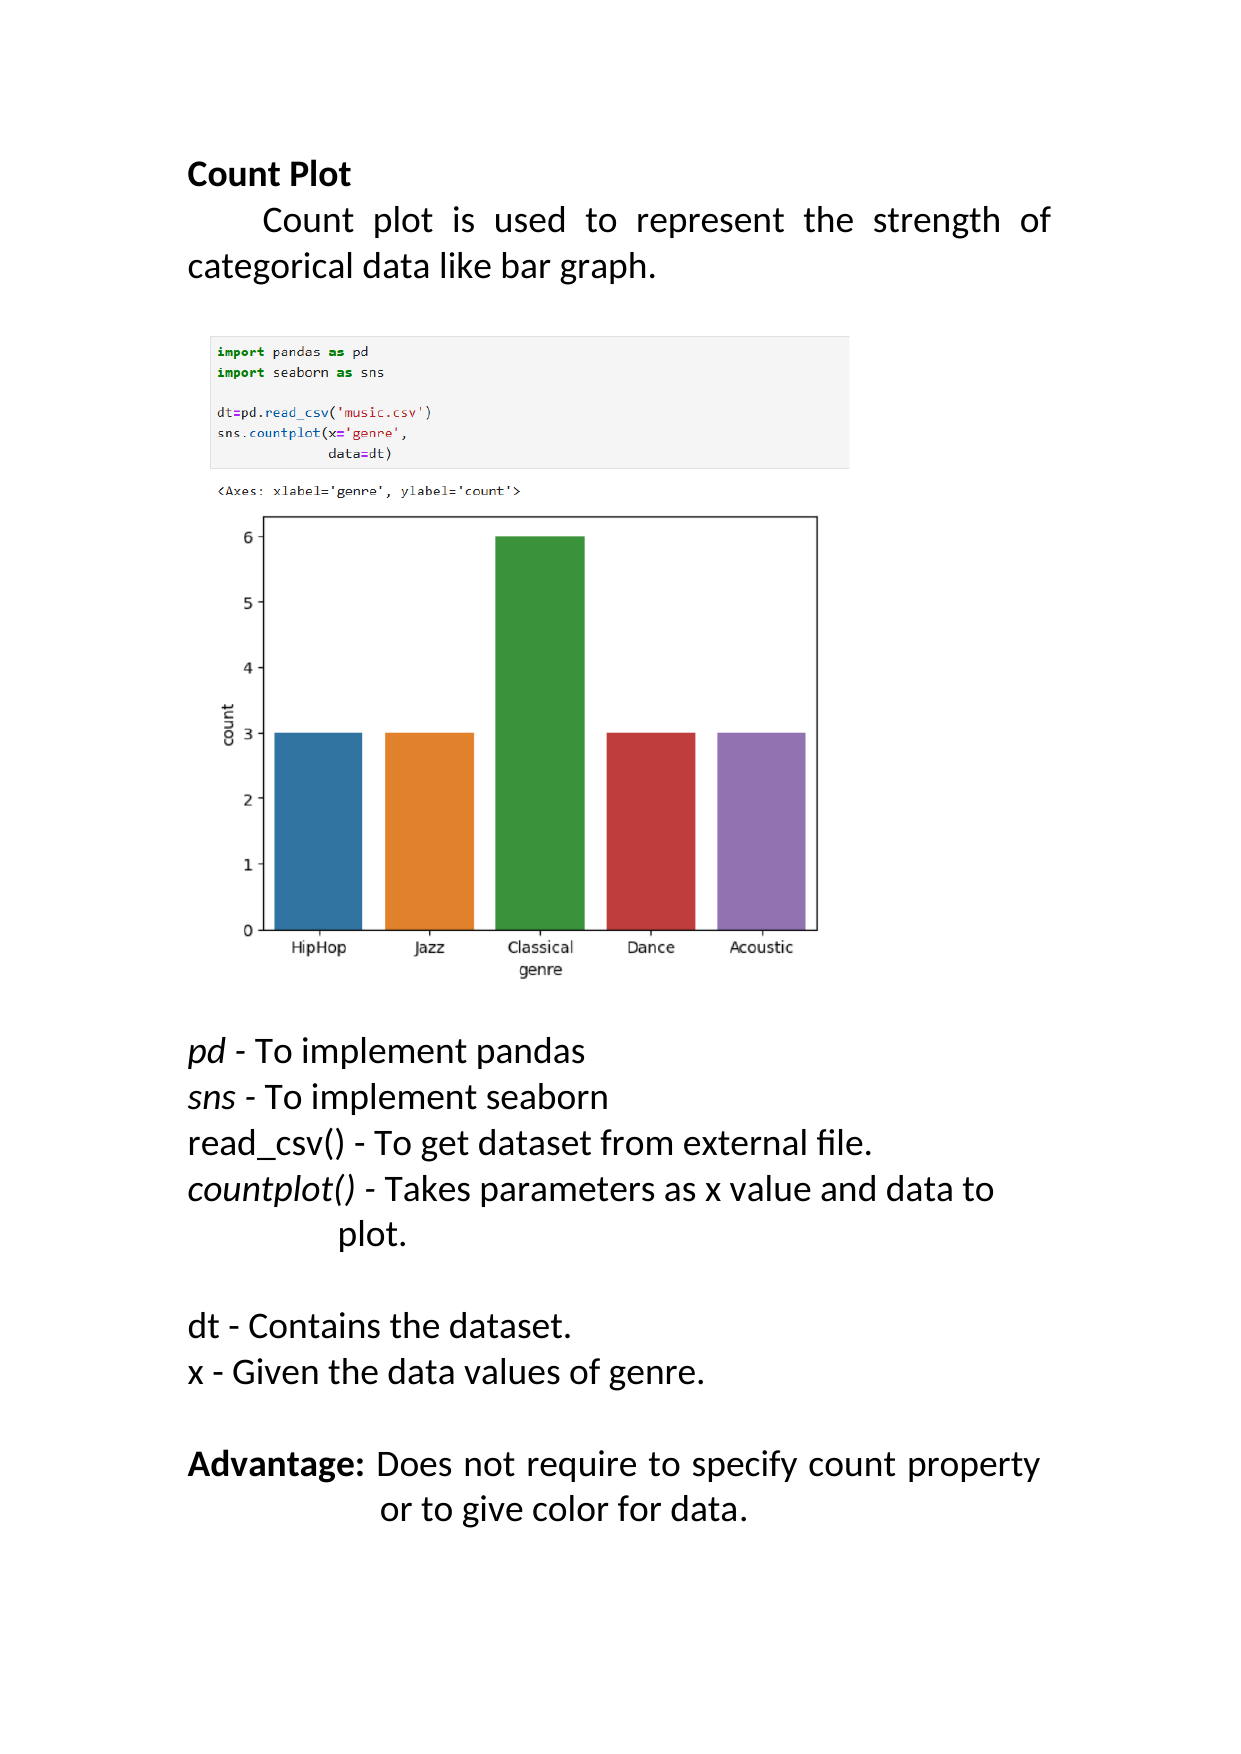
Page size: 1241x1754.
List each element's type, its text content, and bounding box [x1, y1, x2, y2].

list x - Given the data values of genre. [187, 1348, 1053, 1394]
list countplot() - Takes parameters as x value and data to plot. [187, 1164, 1053, 1256]
list pd - To implement pandas [187, 1027, 1053, 1073]
list sns - To implement seaborn [187, 1073, 1053, 1119]
list Count Plot [187, 150, 1053, 196]
list dt - Contains the dataset. [187, 1302, 1053, 1348]
picture [204, 333, 850, 982]
list Advantage: Does not require to specify count property or to give color for data. [187, 1439, 1053, 1531]
list Count plot is used to represent the strength of categorical data like bar graph. [187, 196, 1053, 287]
list read_csv() - To get dataset from external file. [187, 1119, 1053, 1164]
